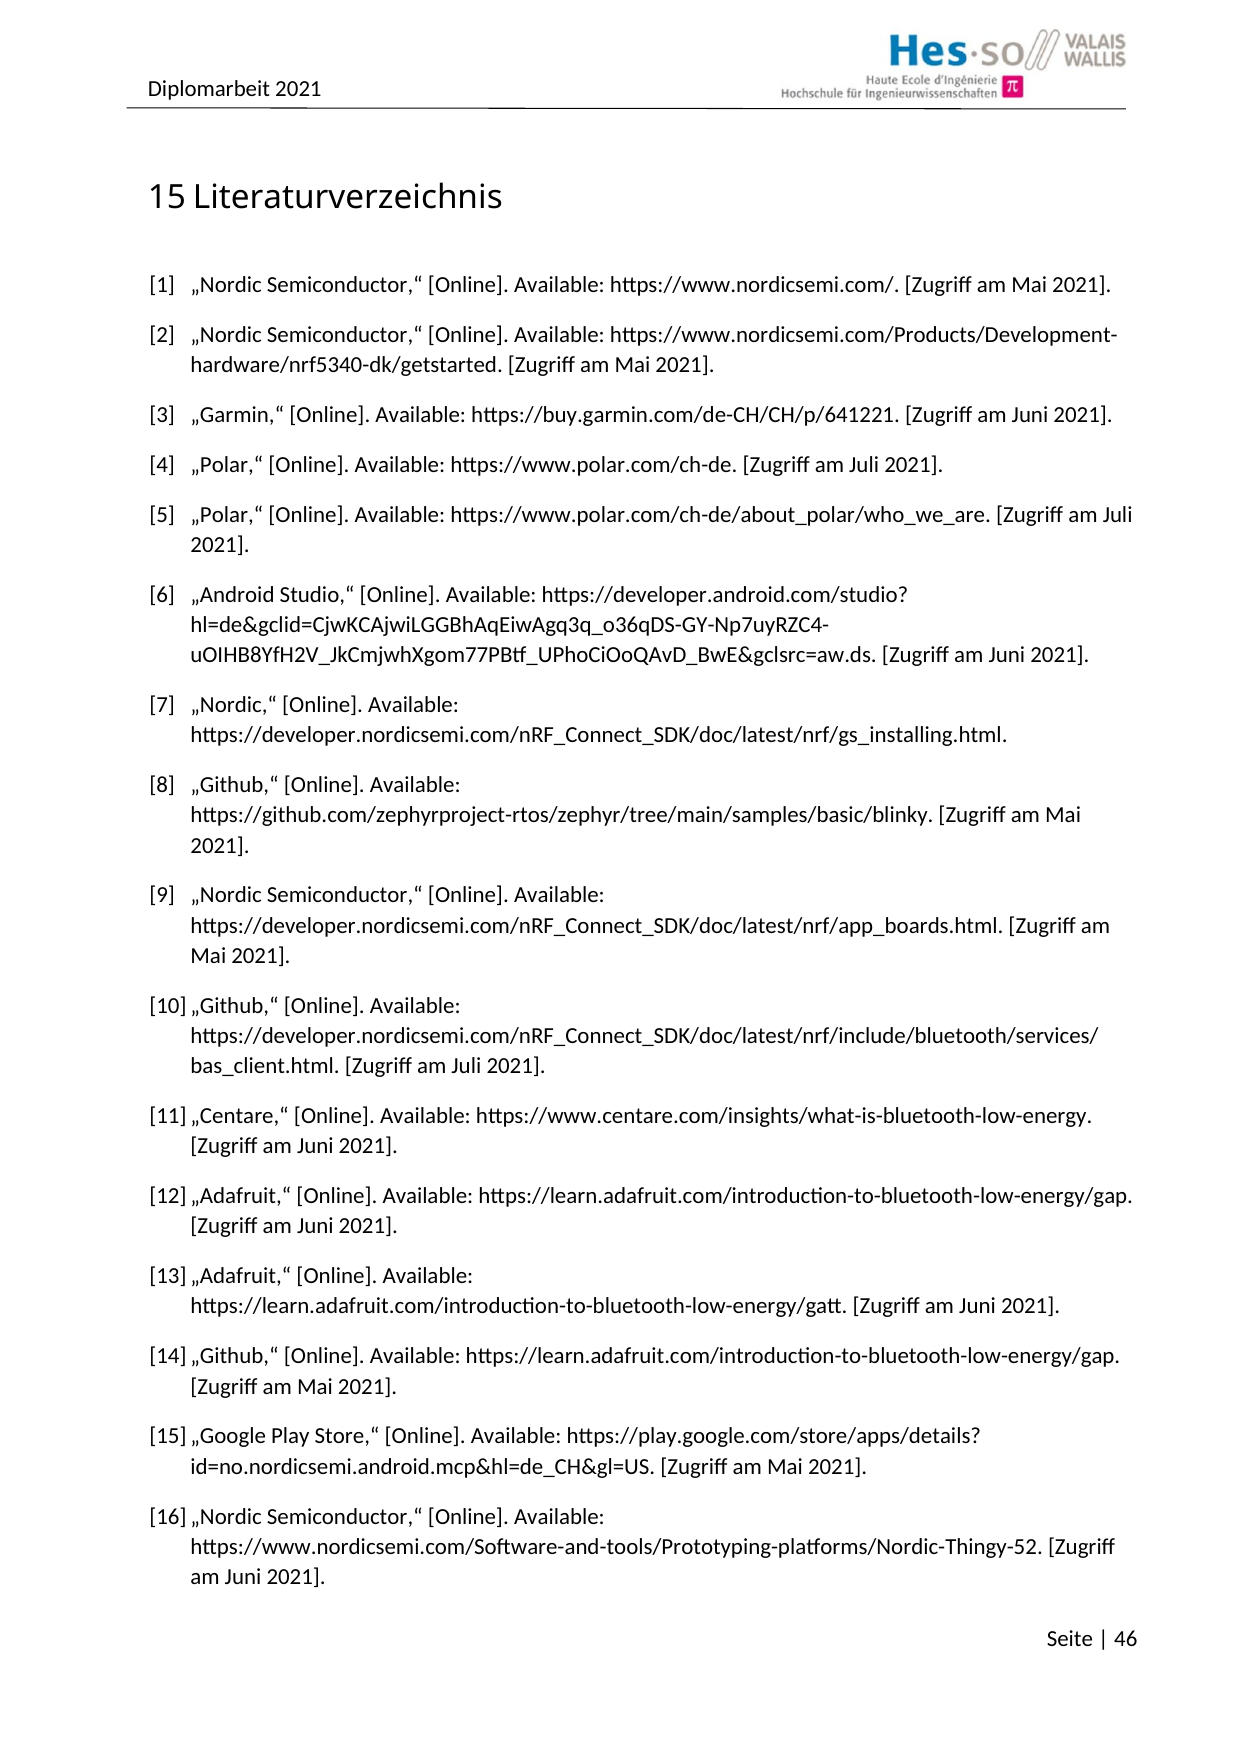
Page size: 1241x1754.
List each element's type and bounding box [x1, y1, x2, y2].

picture [771, 12, 1137, 119]
